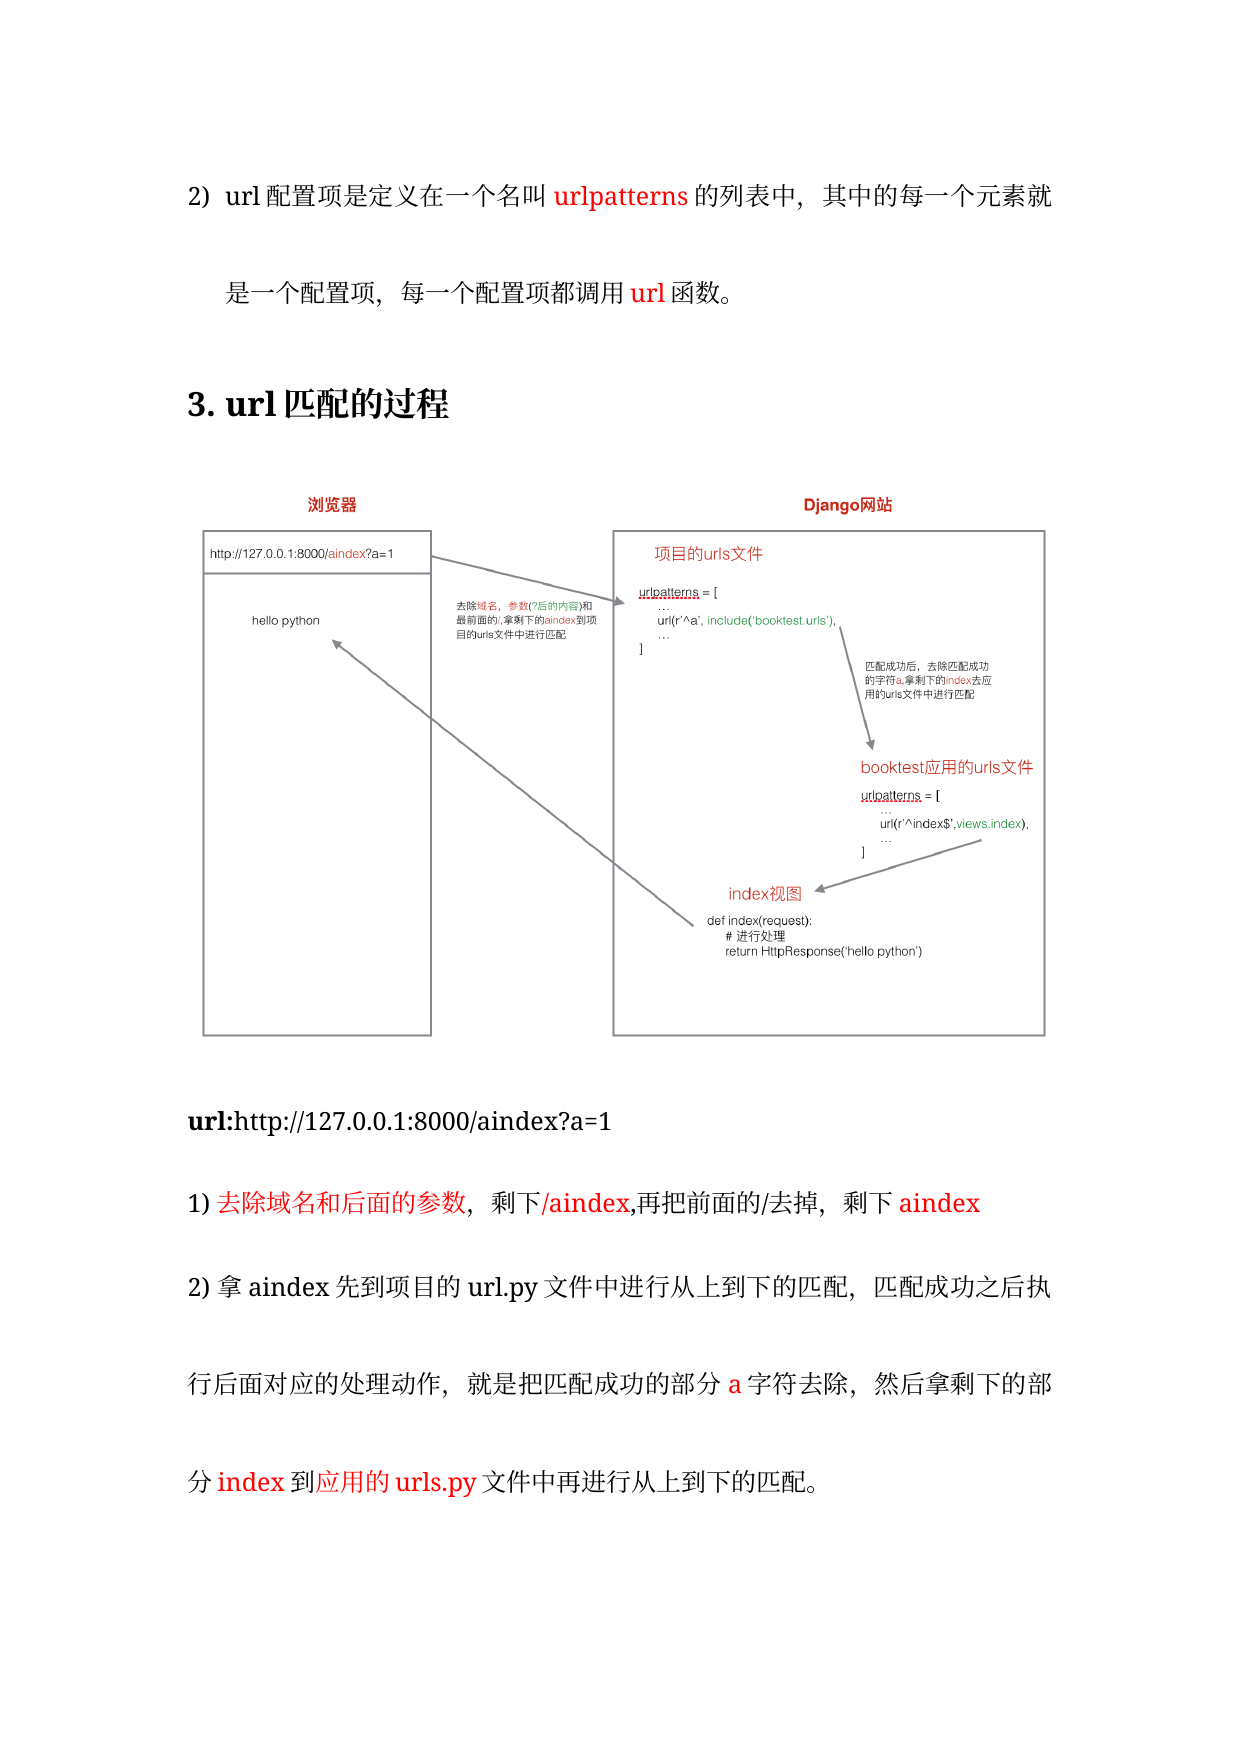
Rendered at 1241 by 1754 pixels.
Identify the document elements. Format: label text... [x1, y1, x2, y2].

picture [187, 485, 1053, 1052]
list url配置项是定义在一个名叫urlpatterns的列表中，其中的每一个元素就是一个配置项，每一个配置项都调用url函数。 [187, 162, 1053, 324]
text 2) 拿aindex先到项目的url.py文件中进行从上到下的匹配，匹配成功之后执行后面对应的处理动作，就是把匹配成功的部分a字符去除，然后拿剩下的部分index到应用的urls.py文件中再进行从上到下的匹配。 [187, 1253, 1053, 1513]
text url:http://127.0.0.1:8000/aindex?a=1 [187, 1088, 1053, 1153]
text 1) 去除域名和后面的参数，剩下/aindex,再把前面的/去掉，剩下aindex [187, 1170, 1053, 1235]
subtitle url匹配的过程 [187, 369, 1053, 434]
